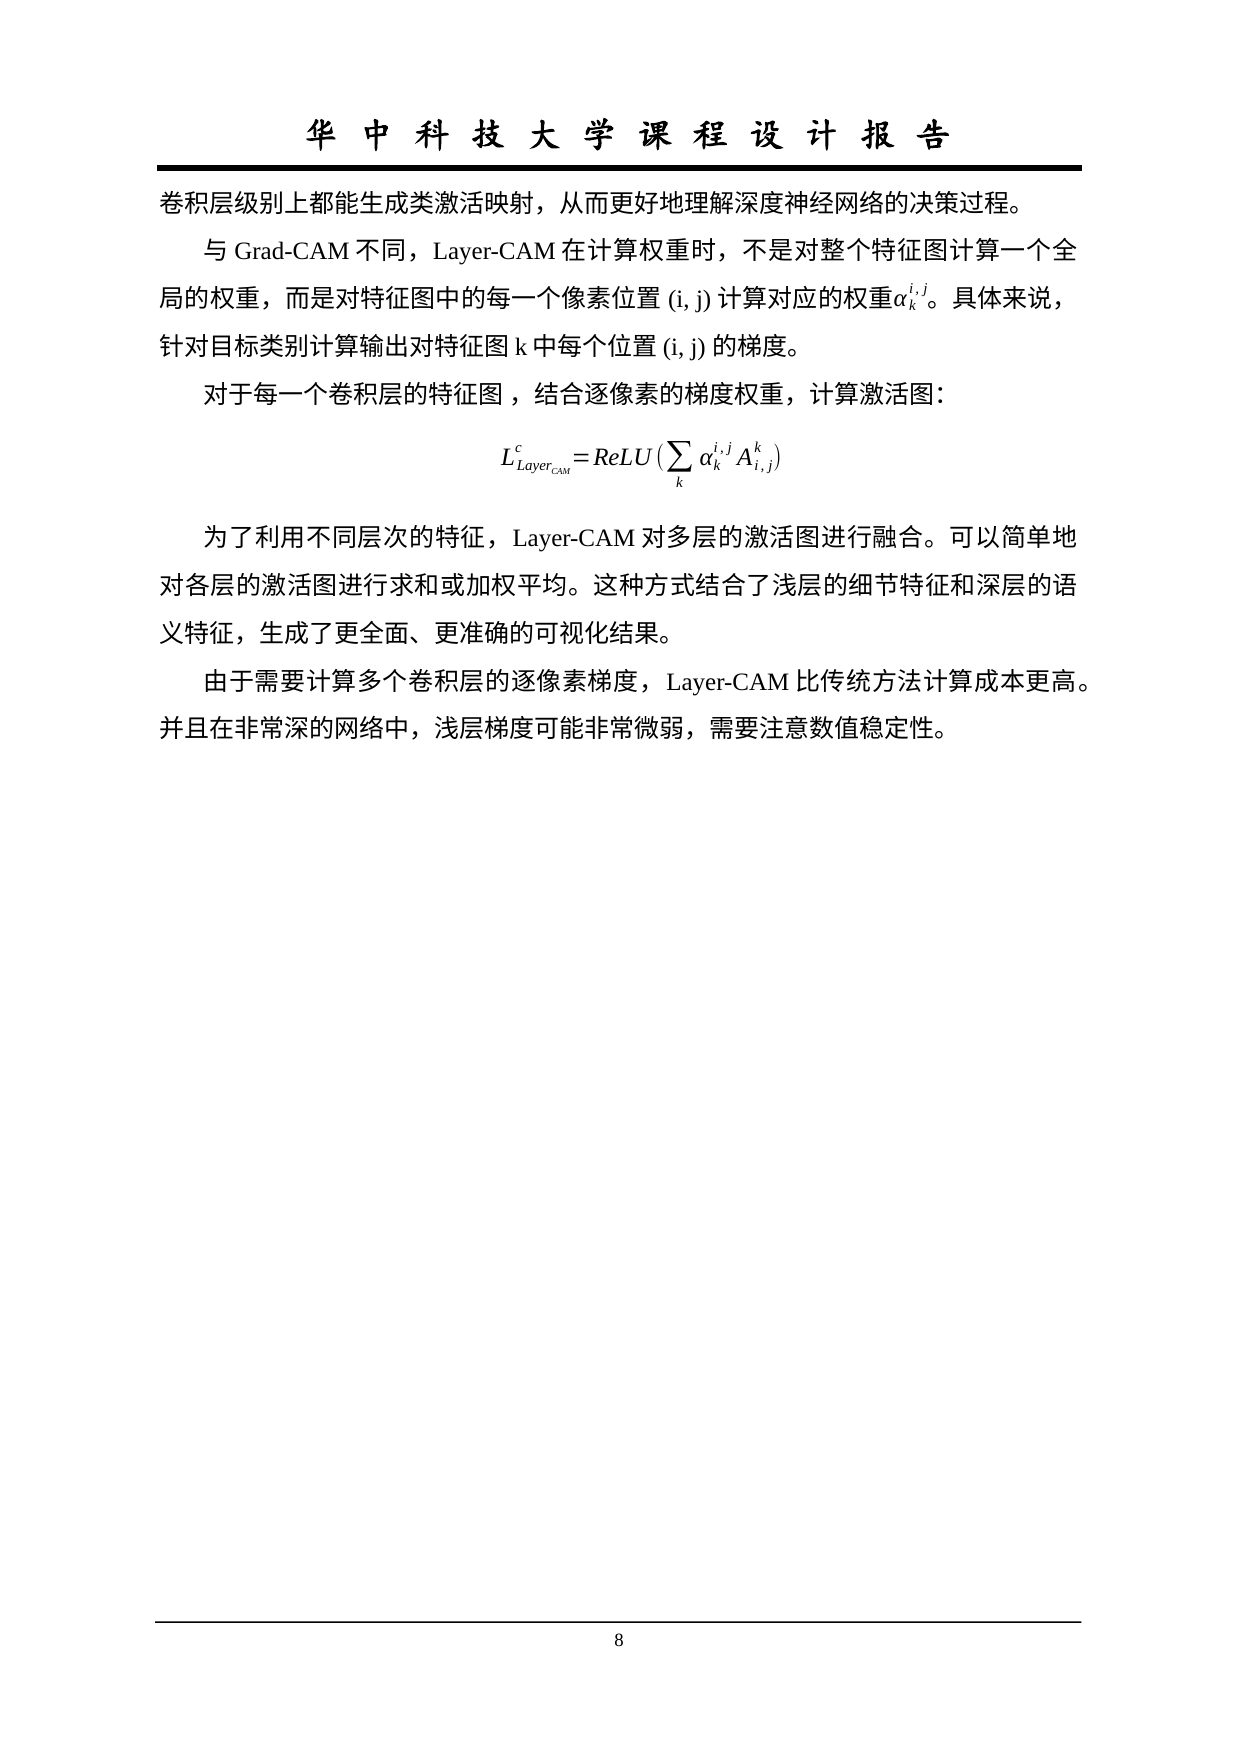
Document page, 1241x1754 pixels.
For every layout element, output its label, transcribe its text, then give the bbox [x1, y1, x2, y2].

text 为了利用不同层次的特征，Layer-CAM对多层的激活图进行融合。可以简单地对各层的激活图进行求和或加权平均。这种方式结合了浅层的细节特征和深层的语义特征，生成了更全面、更准确的可视化结果。 [159, 512, 1078, 655]
text 与Grad-CAM不同，Layer-CAM在计算权重时，不是对整个特征图计算一个全局的权重​，而是对特征图中的每一个像素位置 (i, j) 计算对应的权重。具体来说，针对目标类别计算输出对特征图k中每个位置 (i, j) 的梯度。 [159, 225, 1078, 368]
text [159, 177, 1078, 225]
text 由于需要计算多个卷积层的逐像素梯度，Layer-CAM比传统方法计算成本更高。并且在非常深的网络中，浅层梯度可能非常微弱，需要注意数值稳定性。 [159, 655, 1078, 751]
text 对于每一个卷积层的特征图 ，结合逐像素的梯度权重，计算激活图： [159, 368, 1078, 416]
